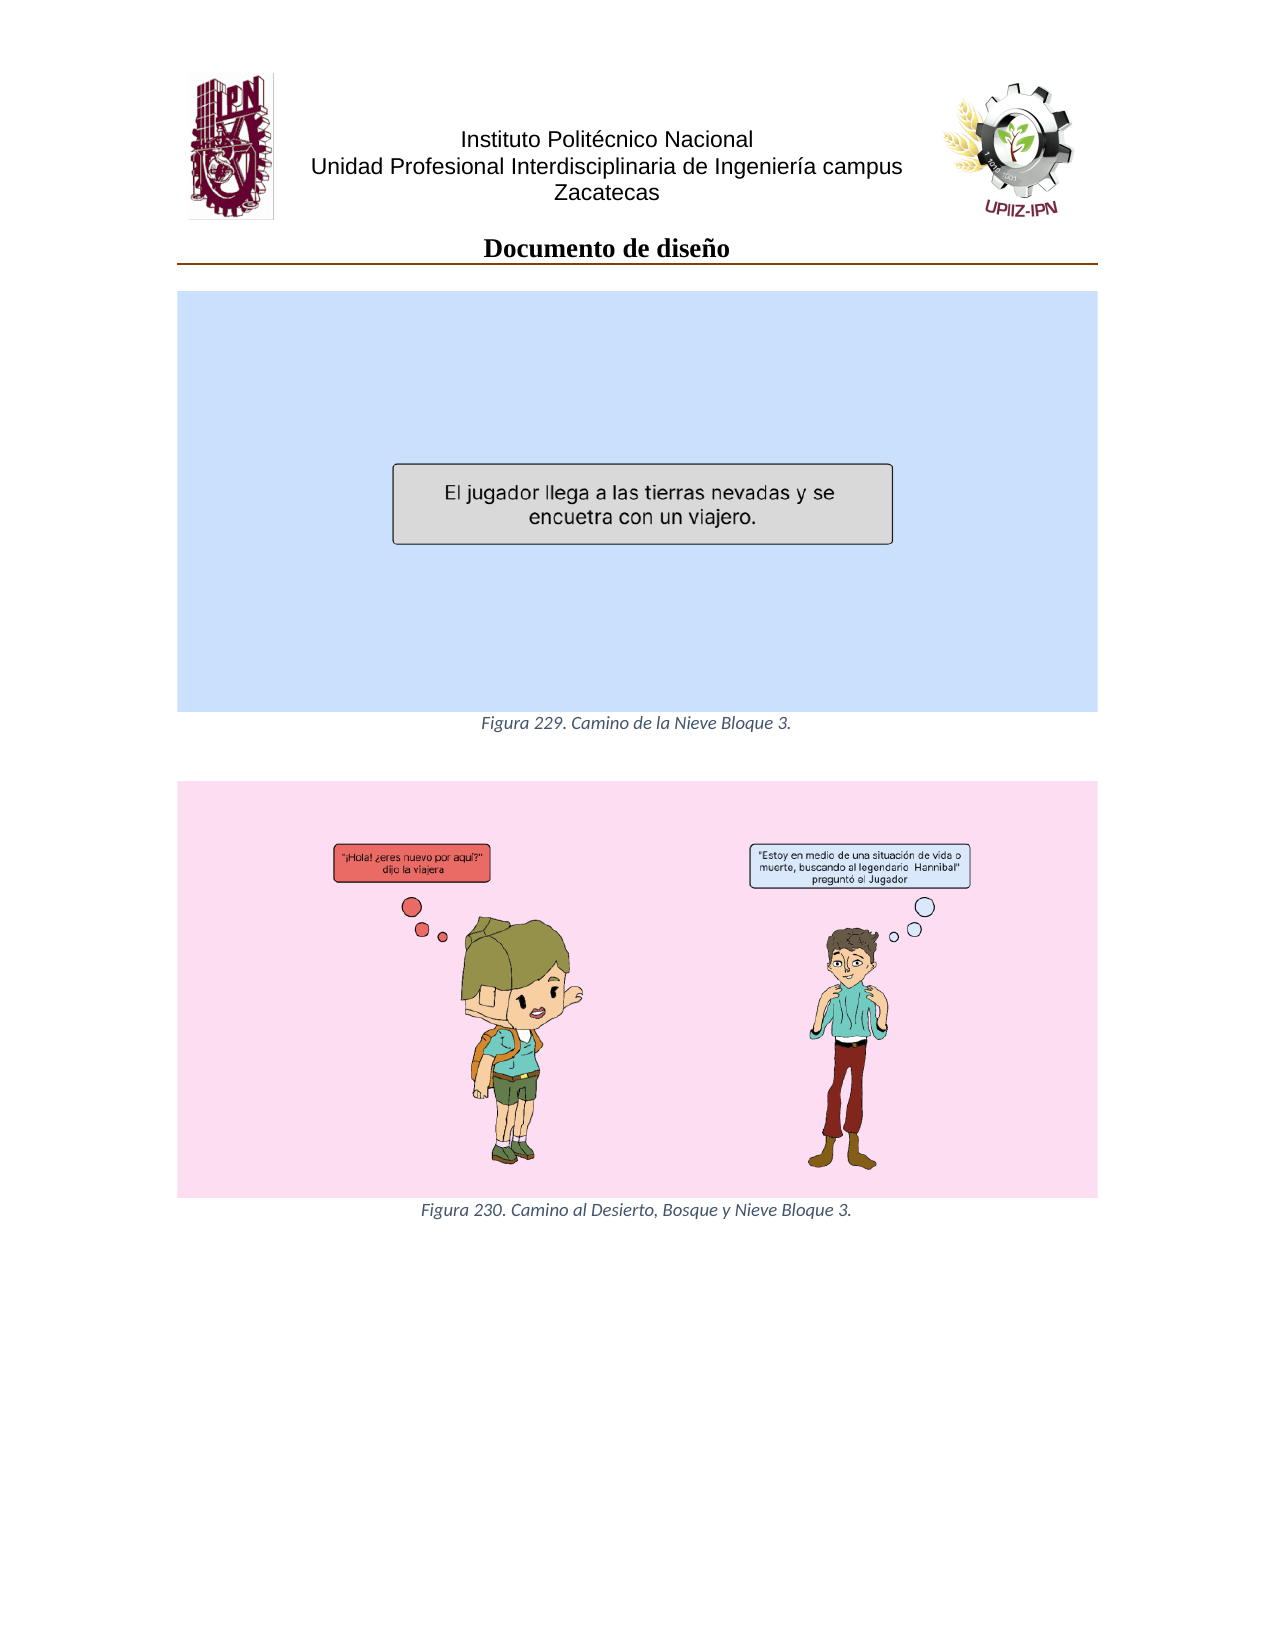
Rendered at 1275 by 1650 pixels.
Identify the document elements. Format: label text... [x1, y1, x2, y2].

picture [188, 73, 274, 220]
picture [177, 291, 1098, 712]
text Figura 229. Camino de la Nieve Bloque 3. [177, 712, 1098, 734]
text Figura 230. Camino al Desierto, Bosque y Nieve Bloque 3. [177, 1198, 1098, 1221]
picture [936, 73, 1083, 223]
picture [177, 781, 1098, 1198]
